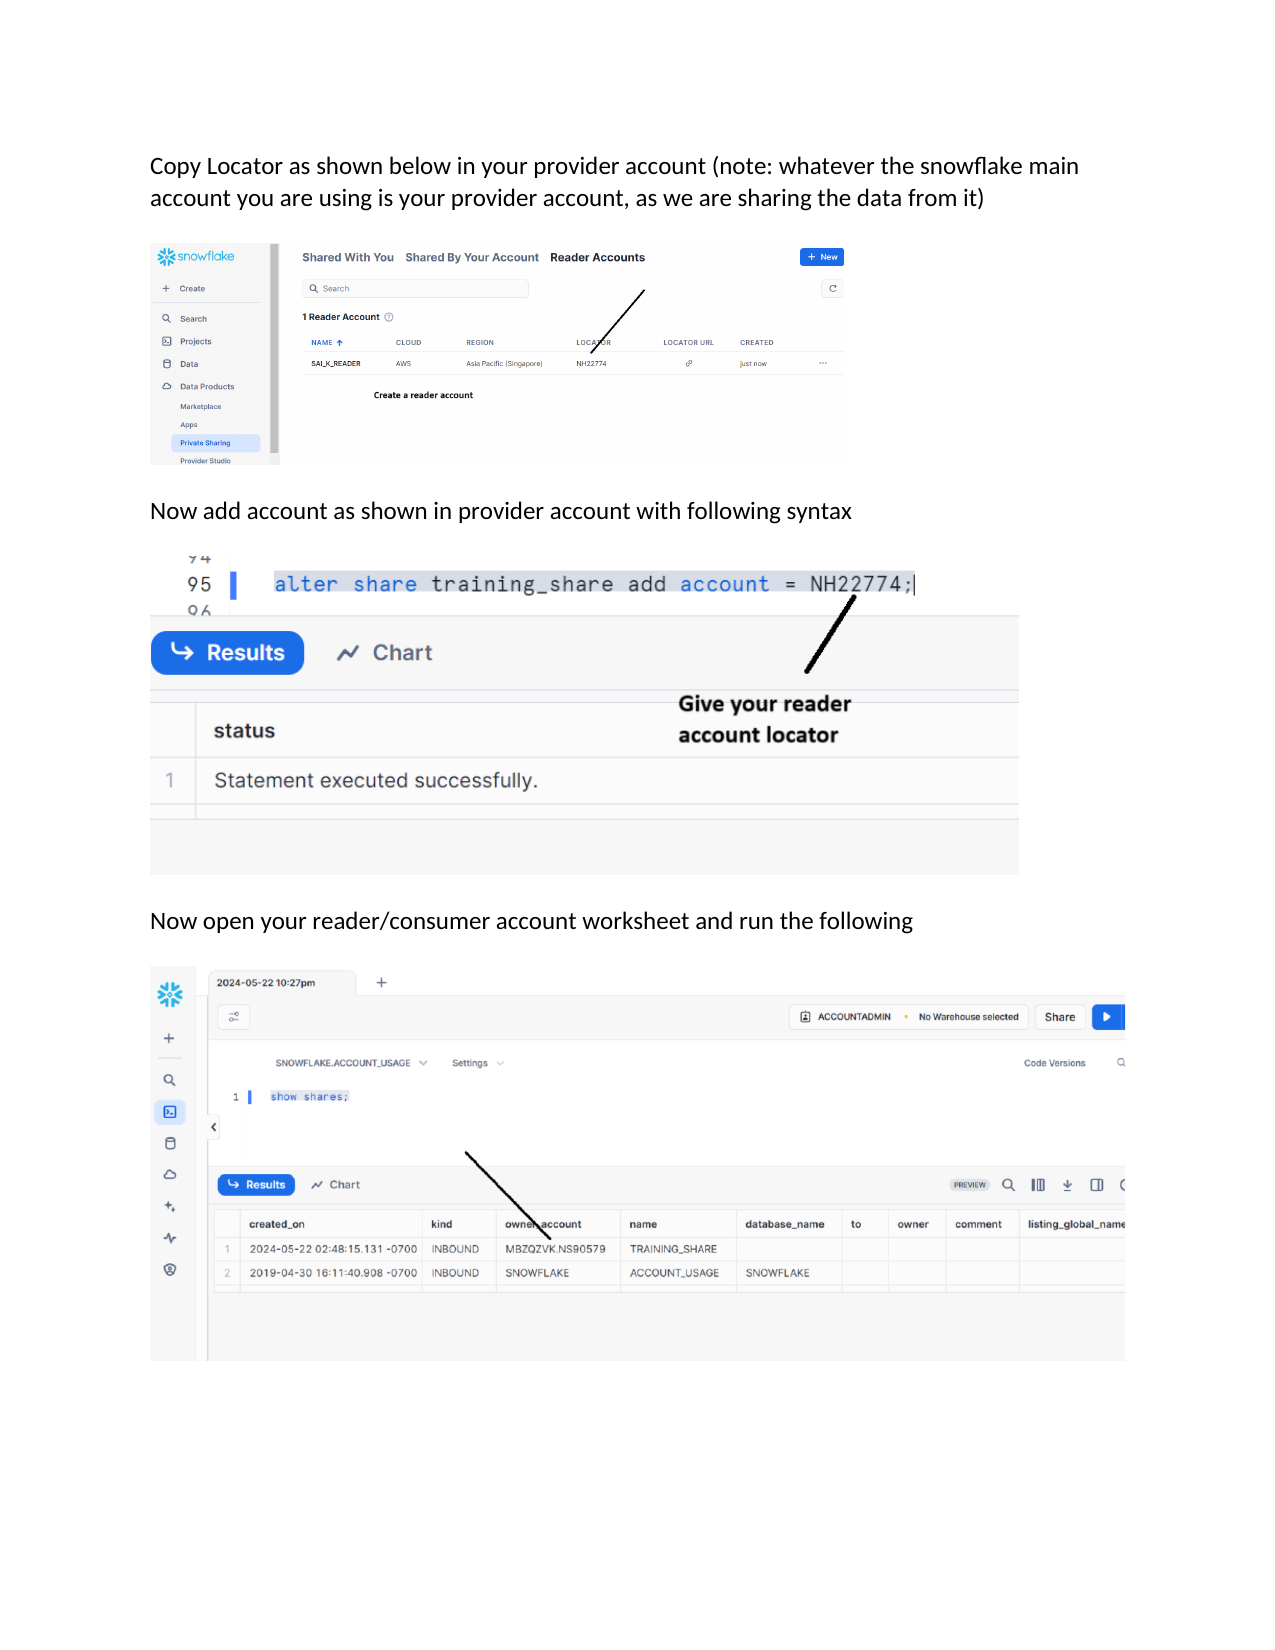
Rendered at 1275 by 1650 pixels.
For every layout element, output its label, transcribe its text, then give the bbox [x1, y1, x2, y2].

picture [150, 243, 844, 465]
picture [150, 966, 1125, 1361]
text Now open your reader/consumer account worksheet and run the following [150, 905, 1125, 936]
picture [150, 556, 1019, 875]
text Now add account as shown in provider account with following syntax [150, 495, 1125, 526]
text Copy Locator as shown below in your provider account (note: whatever the snowflake main account you are using is your provider account, as we are sharing the data from it) [150, 150, 1125, 212]
